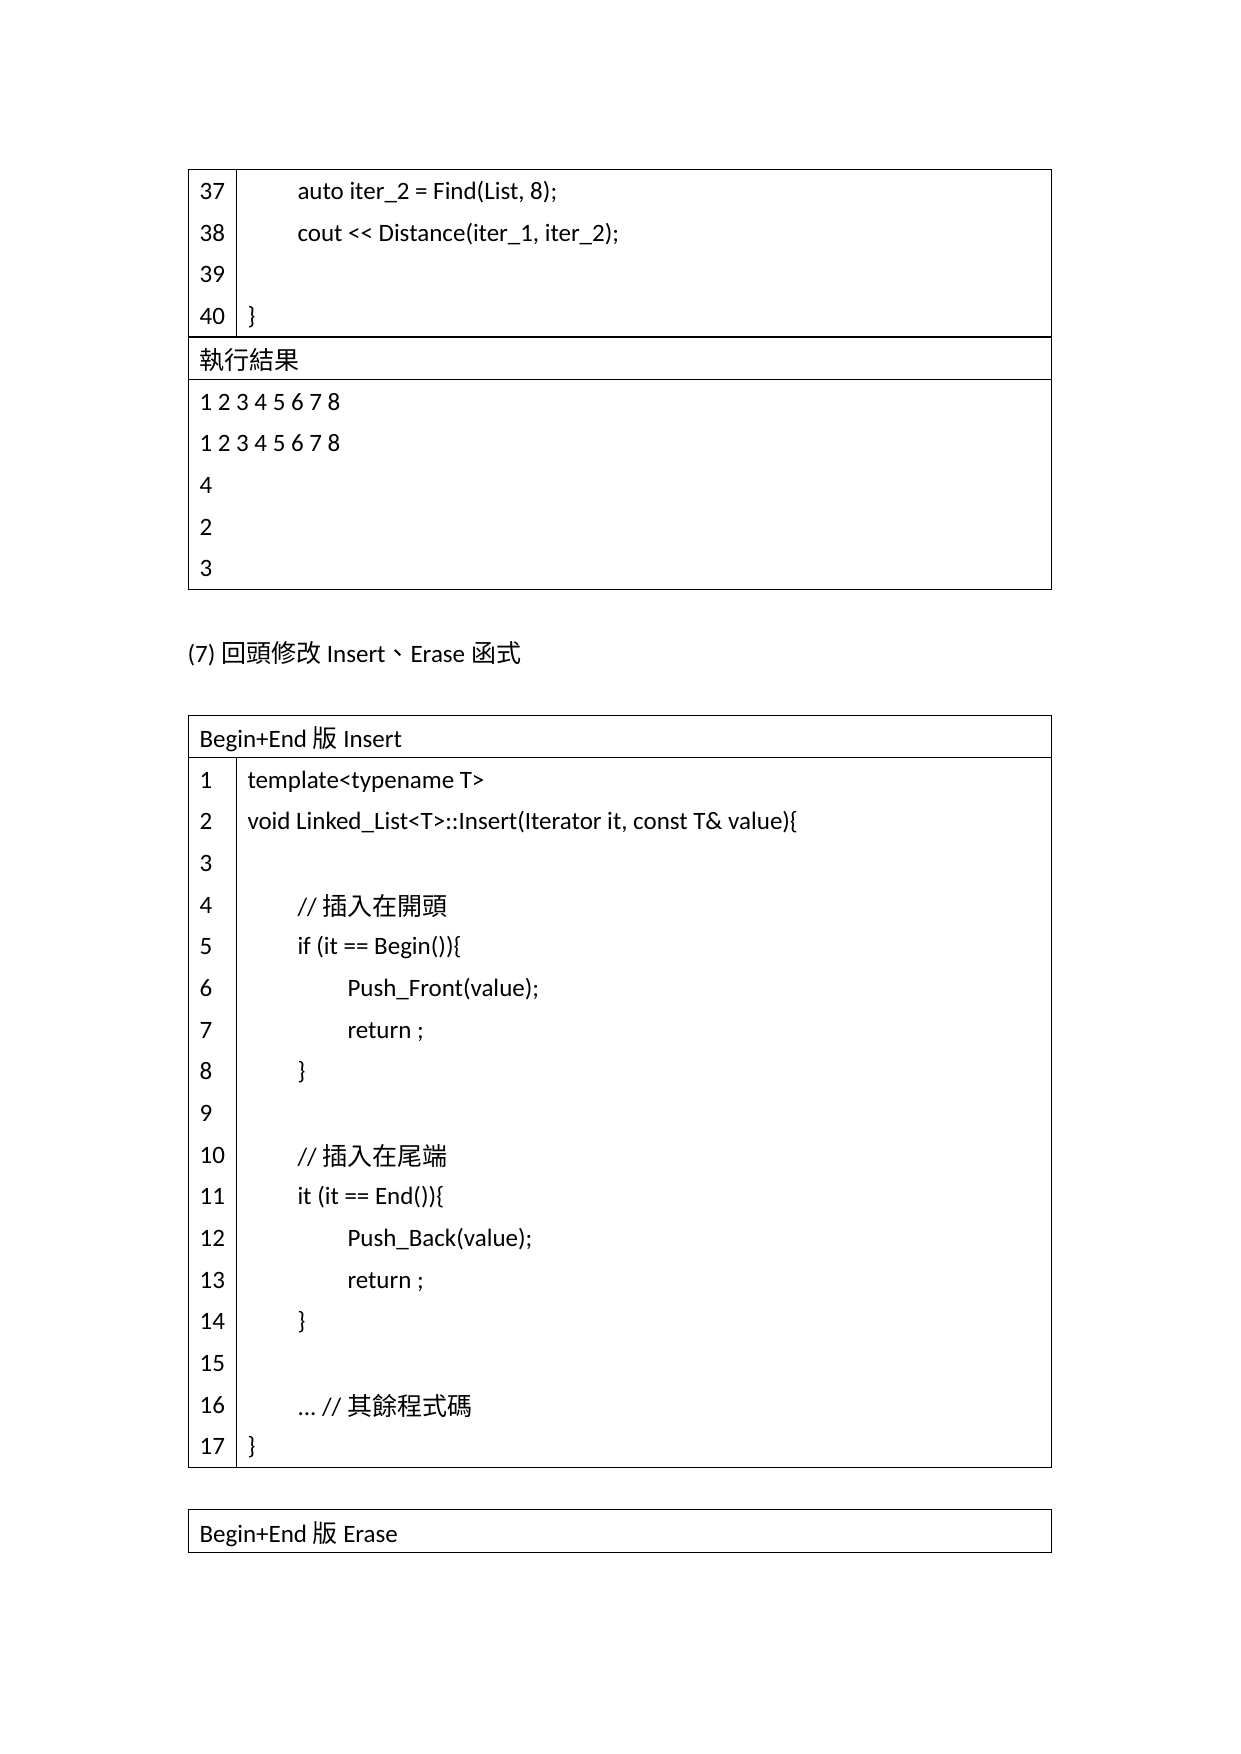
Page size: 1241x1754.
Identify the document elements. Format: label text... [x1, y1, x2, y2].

table_cell 1 2 3 4 5 6 7 8 1 2 3 4 5 6 7 8 4 2 3 [189, 380, 1051, 588]
table_cell 執行結果 [189, 338, 1051, 379]
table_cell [189, 170, 236, 336]
table_header Begin+End 版 Erase [189, 1510, 1051, 1552]
text (7) 回頭修改 Insert、Erase 函式 [187, 631, 1053, 673]
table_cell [237, 170, 1051, 336]
table_cell 1 2 3 4 5 6 7 8 9 10 11 12 13 14 15 16 17 [189, 758, 236, 1467]
table_cell template<typename T> void Linked_List<T>::Insert(Iterator it, const T& value){ // 插入在開頭 if (it == Begin()){ Push_Front(value); return ; } // 插入在尾端 it (it == End()){ Push_Back(value); return ; } ... // 其餘程式碼 } [237, 758, 1051, 1467]
table_header Begin+End 版 Insert [189, 716, 1051, 757]
